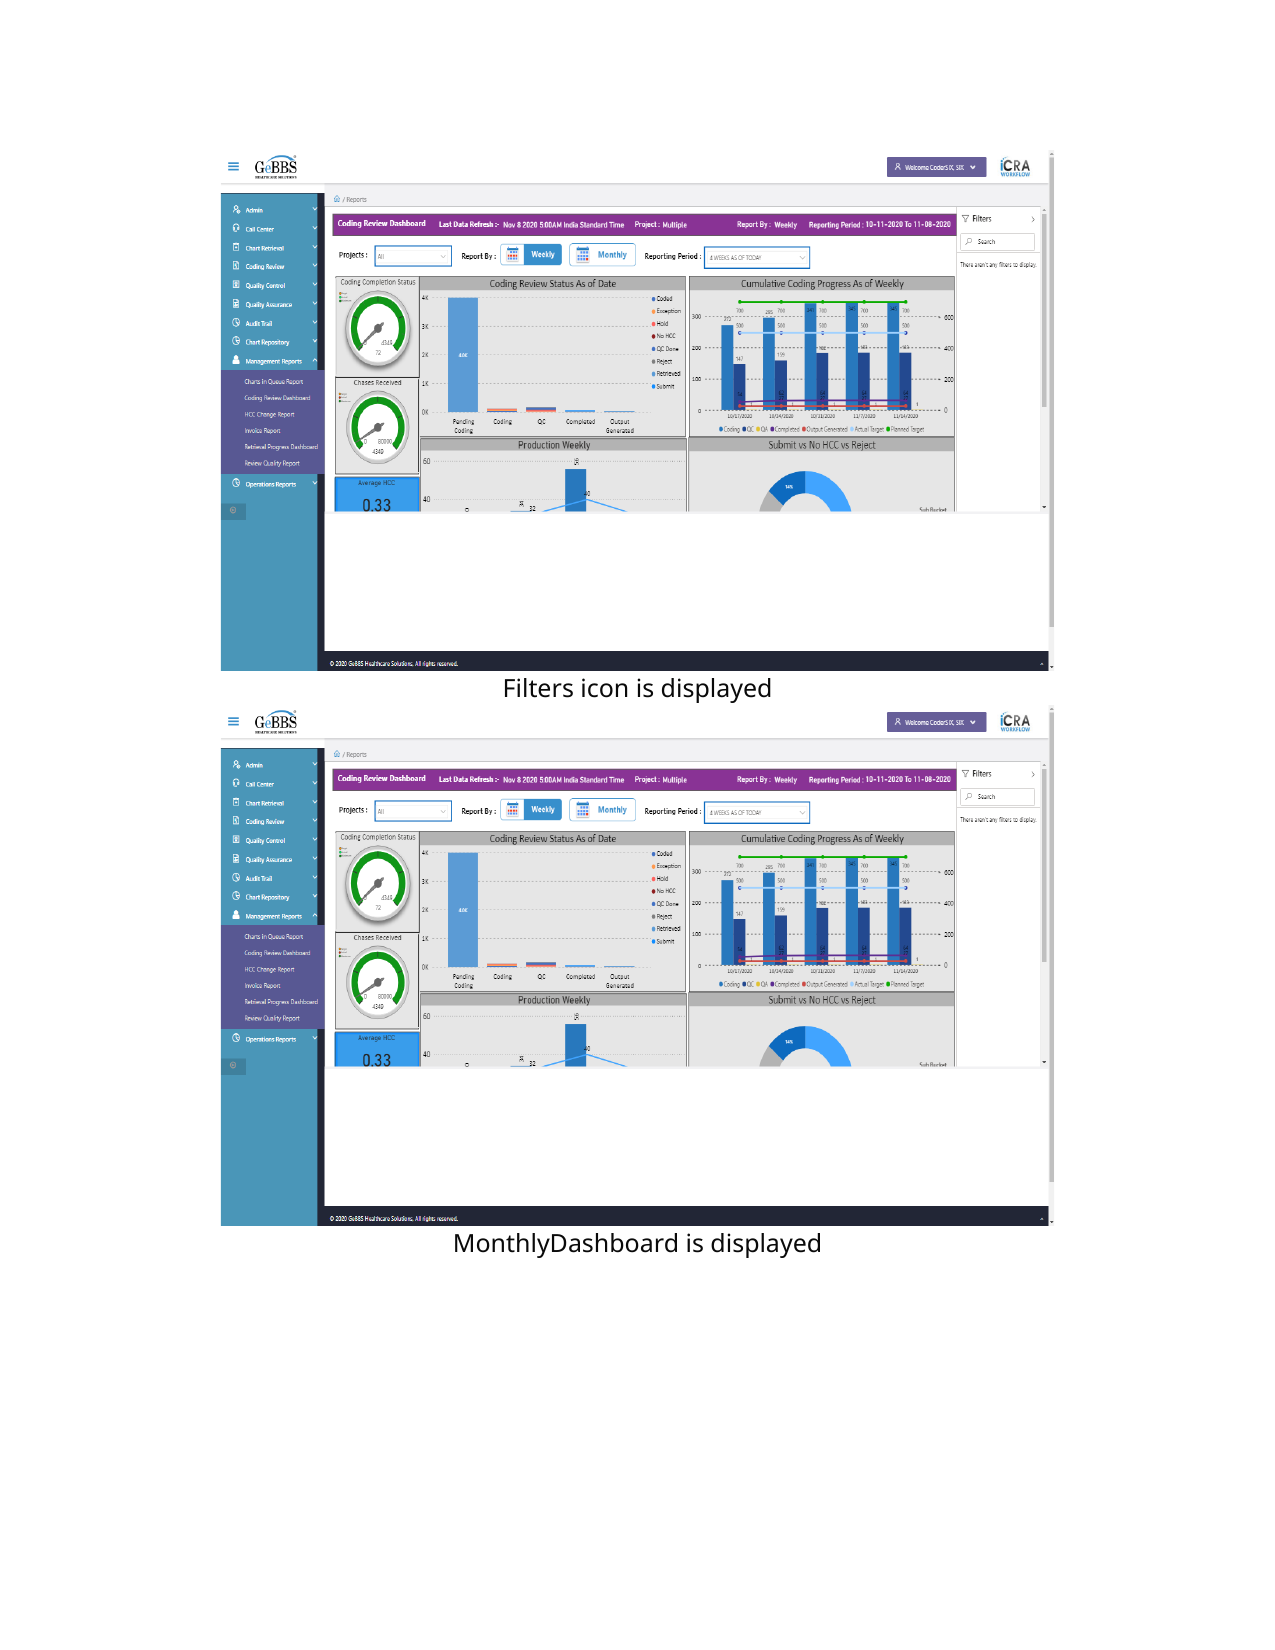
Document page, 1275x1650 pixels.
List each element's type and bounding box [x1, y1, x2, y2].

picture [220, 705, 1055, 1226]
picture [220, 150, 1055, 671]
text [150, 150, 1125, 1260]
